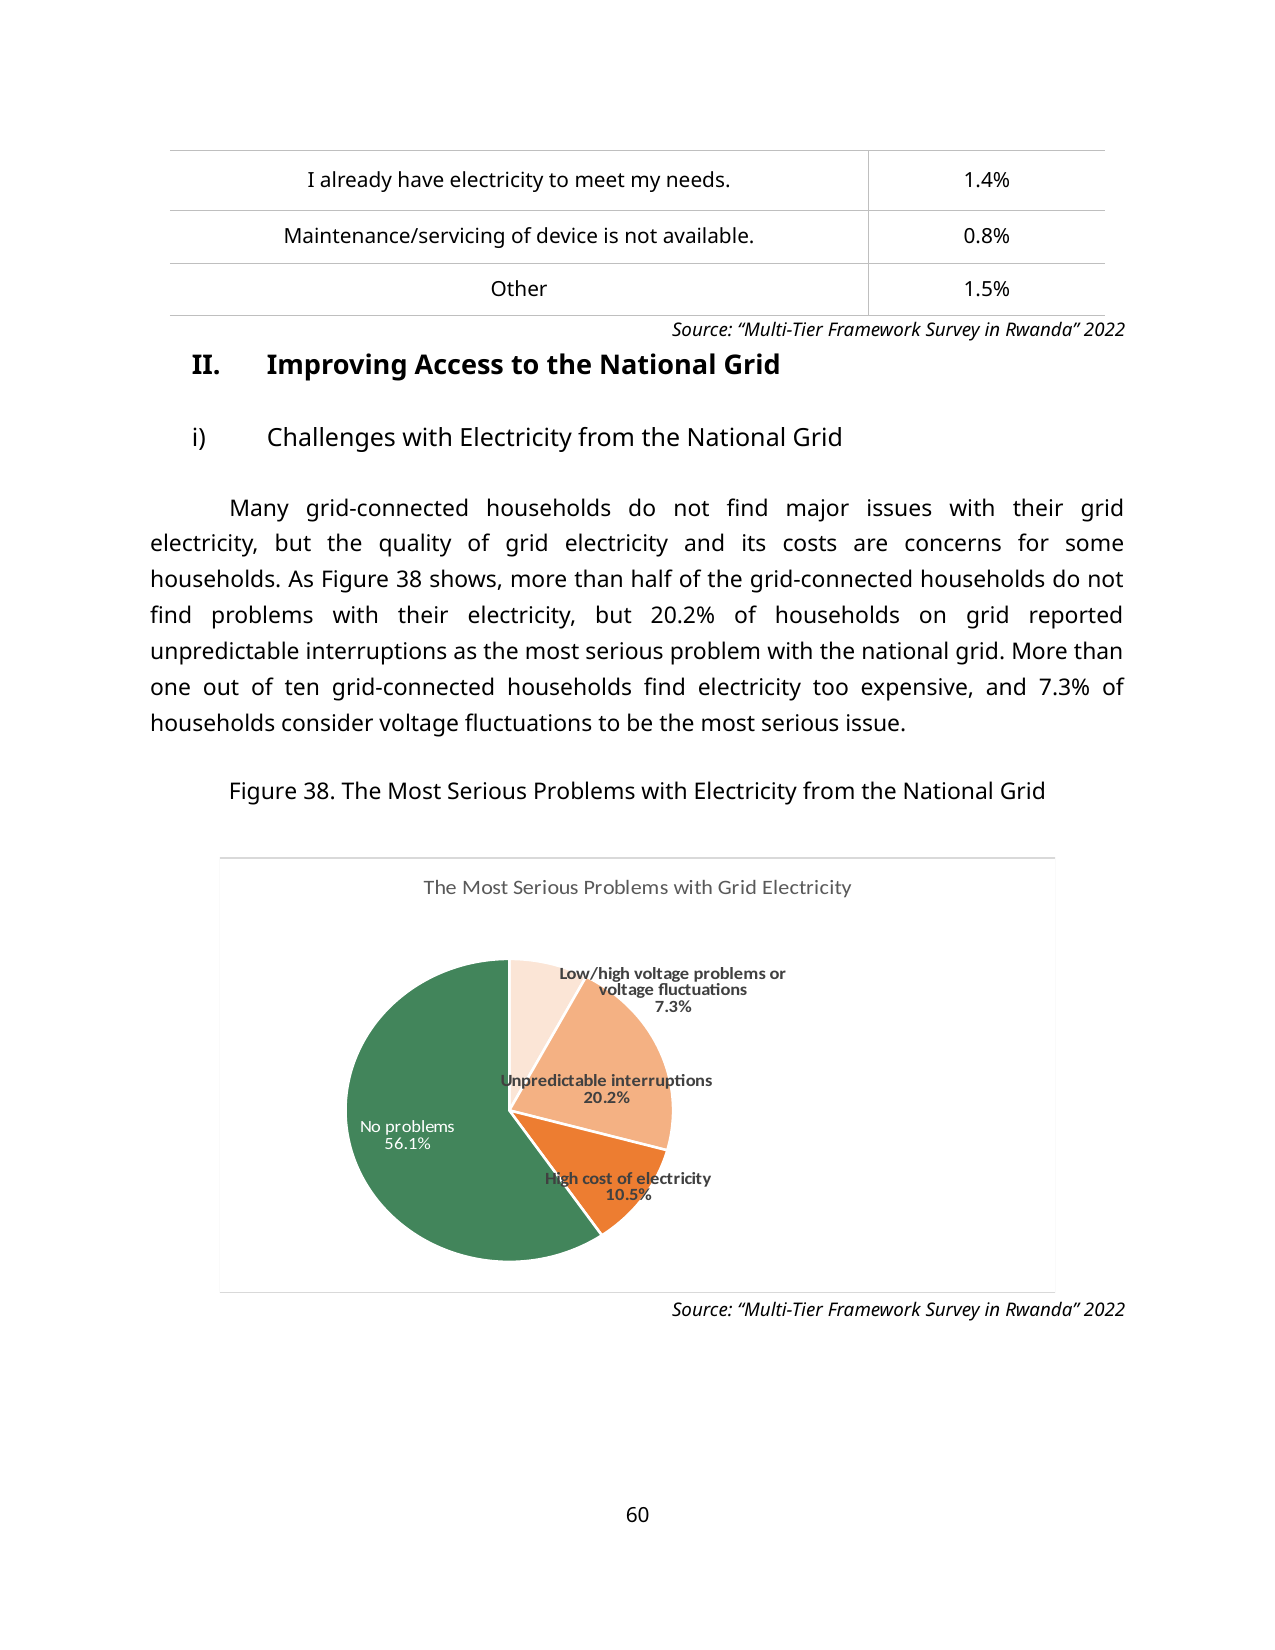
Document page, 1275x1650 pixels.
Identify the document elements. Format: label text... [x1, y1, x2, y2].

text Many grid-connected households do not find major issues with their grid electricity, but the quality of grid electricity and its costs are concerns for some households. As Figure 38 shows, more than half of the grid-connected households do not find problems with their electricity, but 20.2% of households on grid reported unpredictable interruptions as the most serious problem with the national grid. More than one out of ten grid-connected households find electricity too expensive, and 7.3% of households consider voltage fluctuations to be the most serious issue. [150, 491, 1125, 738]
text Source: “Multi-Tier Framework Survey in Rwanda” 2022 [150, 1297, 1125, 1322]
table_cell 0.8% [869, 211, 1105, 263]
table_cell 1.4% [869, 151, 1105, 210]
subtitle Improving Access to the National Grid [192, 345, 1125, 382]
table_cell Maintenance/servicing of device is not available. [170, 211, 868, 263]
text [150, 316, 1125, 341]
text Figure 38. The Most Serious Problems with Electricity from the National Grid [150, 775, 1125, 806]
subtitle Challenges with Electricity from the National Grid [192, 420, 1125, 454]
table_cell I already have electricity to meet my needs. [170, 151, 868, 210]
table_cell Other [170, 264, 868, 315]
table_cell 1.5% [869, 264, 1105, 315]
